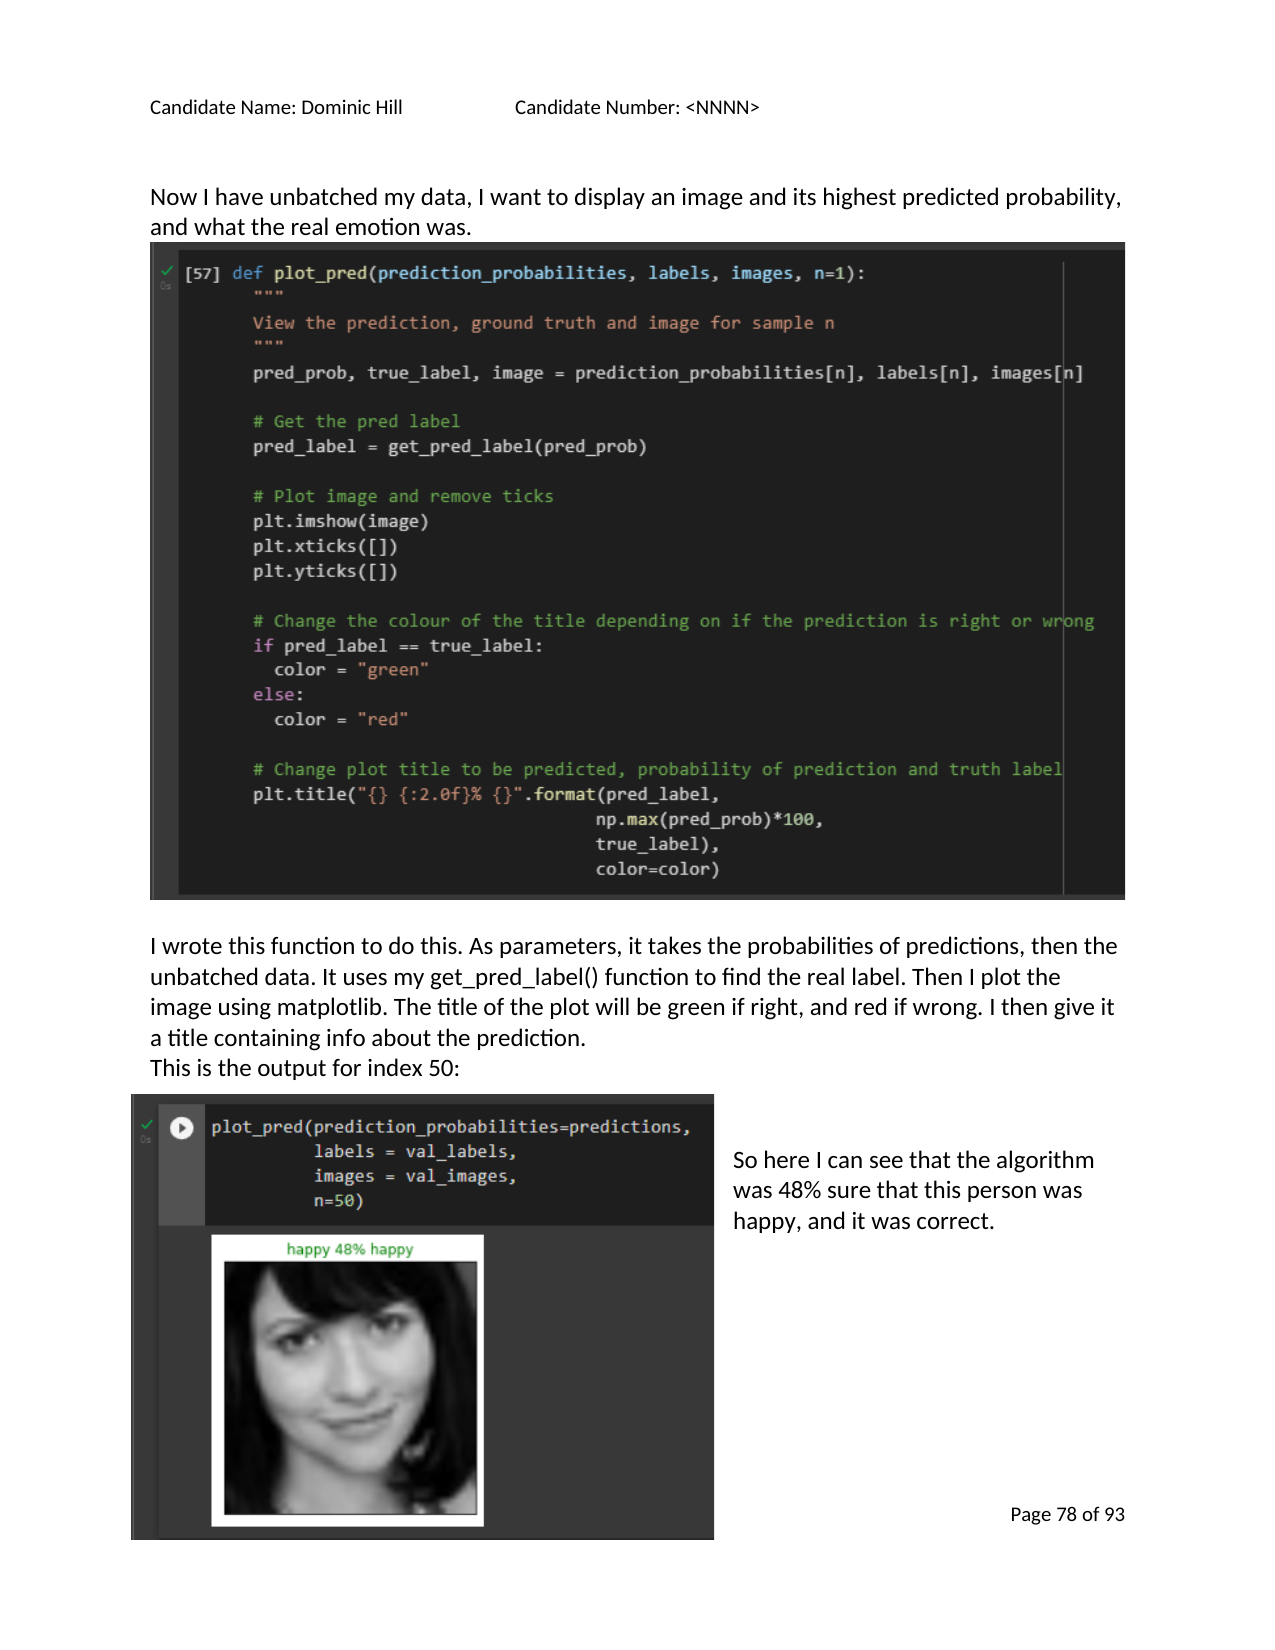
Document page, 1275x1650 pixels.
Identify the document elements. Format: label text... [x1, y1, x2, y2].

picture [150, 242, 1125, 900]
picture [129, 1094, 714, 1538]
text So here I can see that the algorithm was 48% sure that this person was happy, and it was correct. [714, 1144, 1125, 1236]
text Now I have unbatched my data, I want to display an image and its highest predicted probability, and what the real emotion was. [150, 181, 1125, 242]
text This is the output for index 50: [150, 1053, 1125, 1083]
text I wrote this function to do this. As parameters, it takes the probabilities of predictions, then the unbatched data. It uses my get_pred_label() function to find the real label. Then I plot the image using matplotlib. The title of the plot will be green if right, and red if wrong. I then give it a title containing info about the prediction. [150, 931, 1125, 1053]
